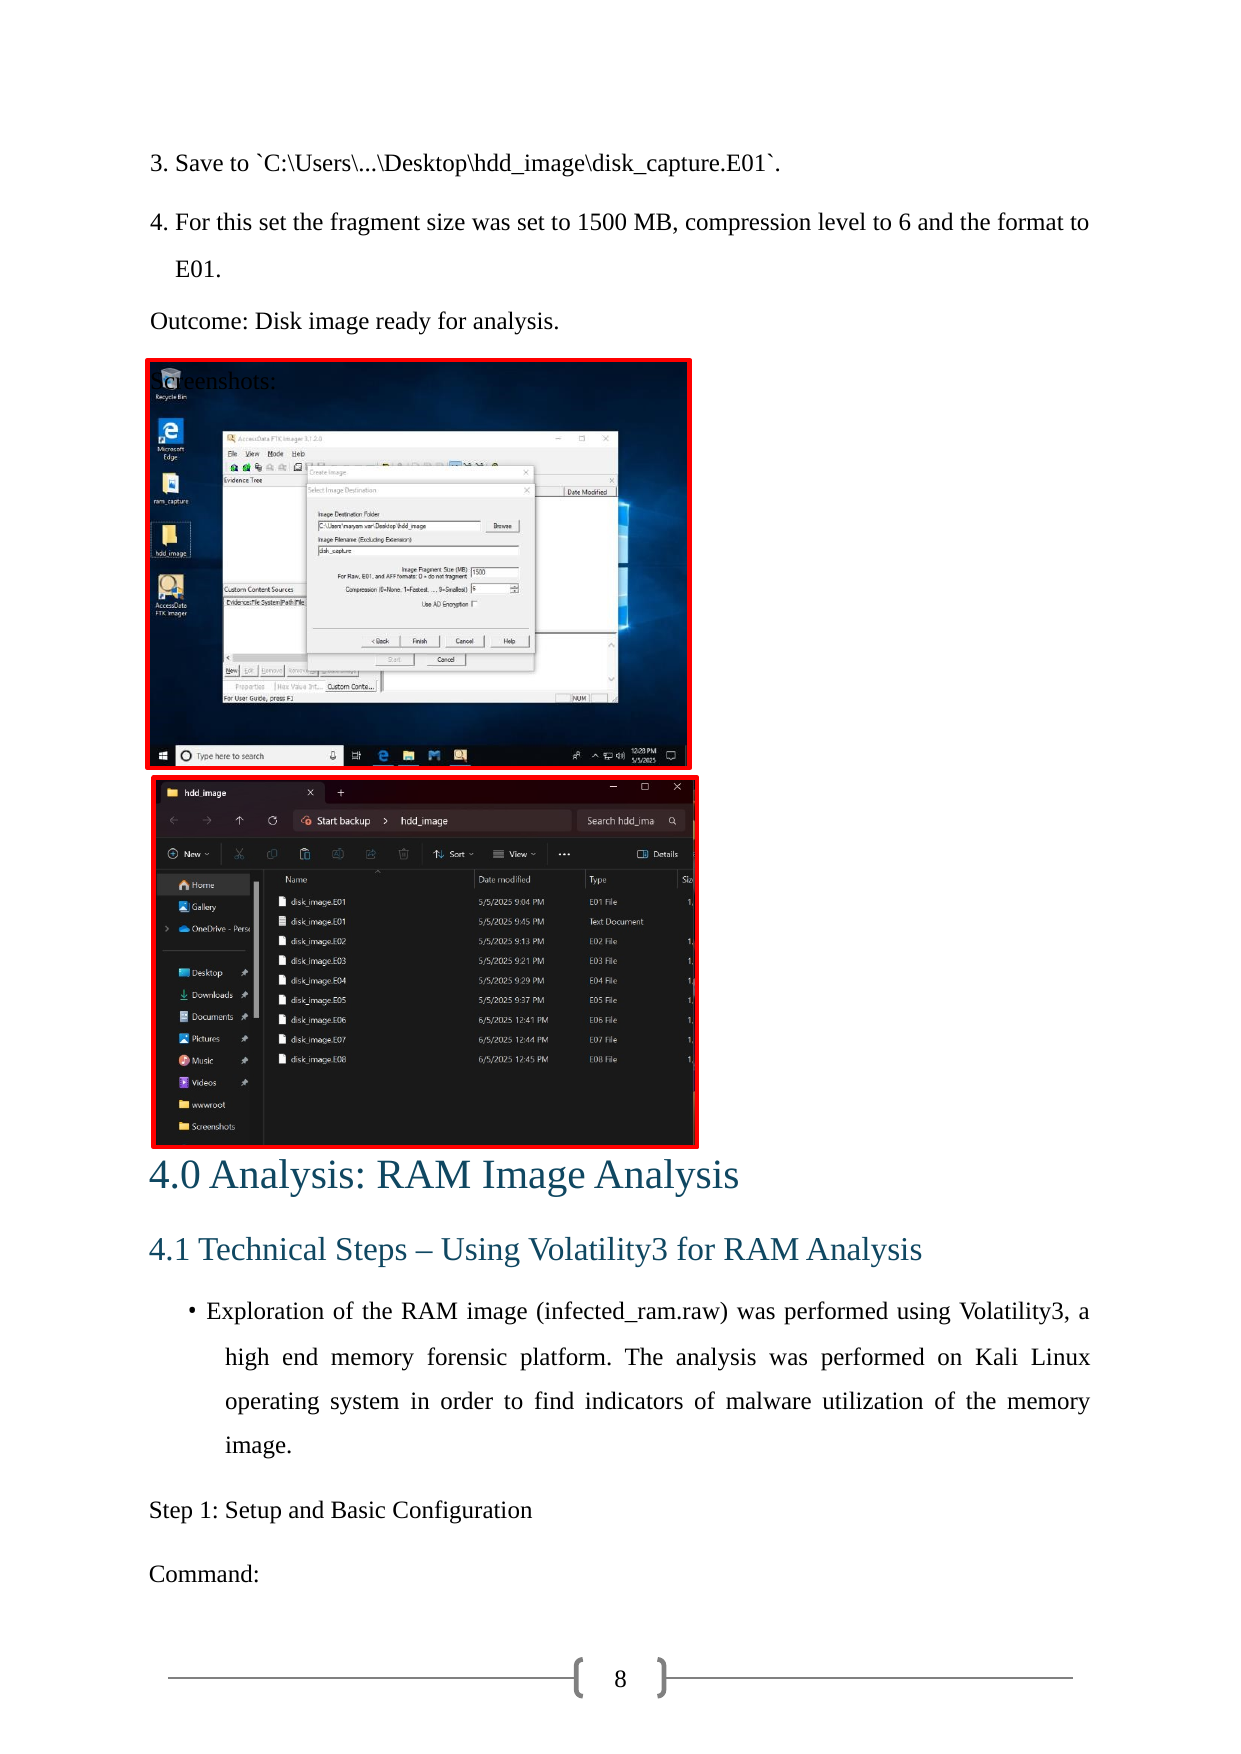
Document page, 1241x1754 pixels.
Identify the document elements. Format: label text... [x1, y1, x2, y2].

list Save to `C:\Users\...\Desktop\hdd_image\disk_capture.E01`. [150, 148, 1091, 176]
text Step 1: Setup and Basic Configuration [148, 1495, 1091, 1524]
list For this set the fragment size was set to 1500 MB, compression level to 6 and the format to E01. [150, 207, 1091, 283]
picture [156, 780, 695, 1145]
picture [150, 362, 687, 766]
text • Exploration of the RAM image (infected_ram.raw) was performed using Volatility3, a high end memory forensic platform. The analysis was performed on Kali Linux operating system in order to find indicators of malware utilization of the memory image. [187, 1292, 1091, 1459]
subtitle 4.1 Technical Steps – Using Volatility3 for RAM Analysis [148, 1229, 1142, 1268]
text Command: [148, 1559, 1091, 1588]
subtitle 4.0 Analysis: RAM Image Analysis [148, 1149, 1142, 1197]
